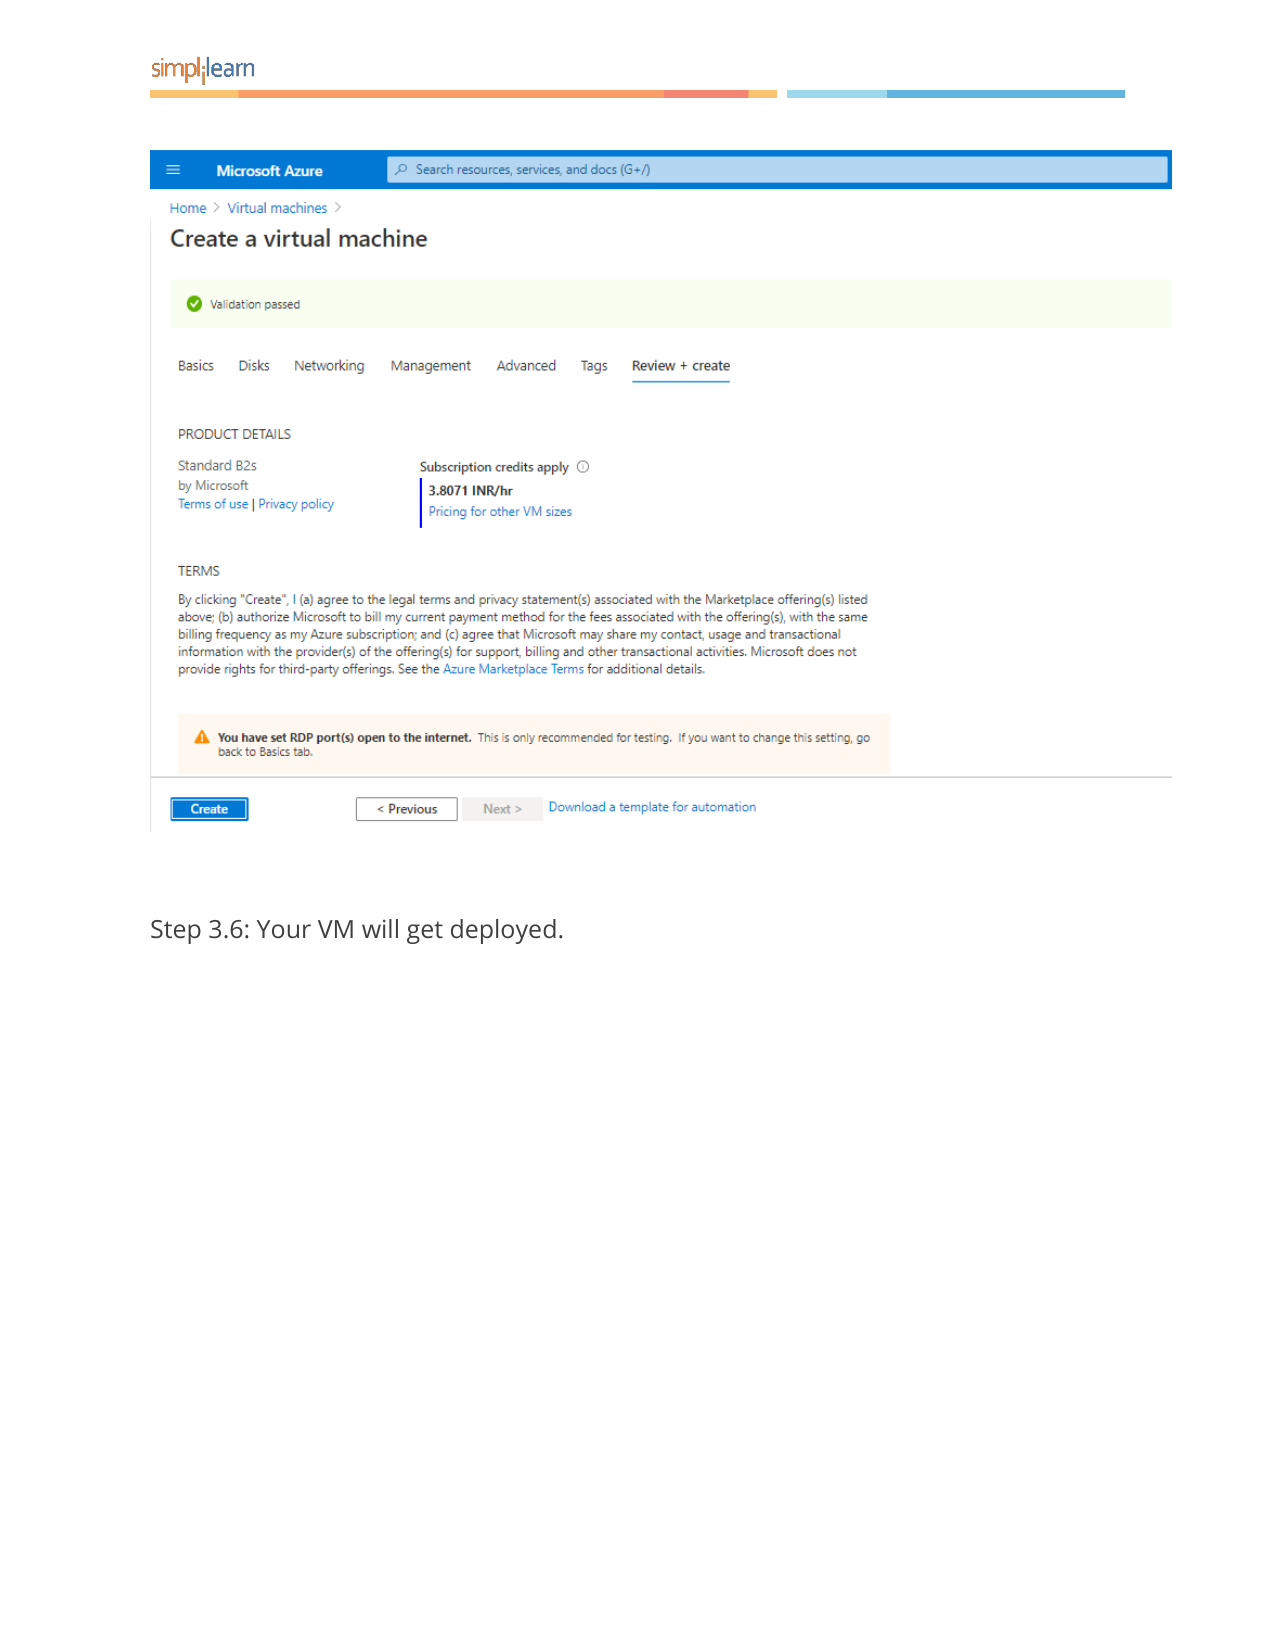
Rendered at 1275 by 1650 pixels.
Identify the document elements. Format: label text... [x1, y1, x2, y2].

text Step 3.6: Your VM will get deployed. [150, 912, 924, 946]
picture [150, 52, 1125, 98]
picture [150, 150, 1172, 832]
